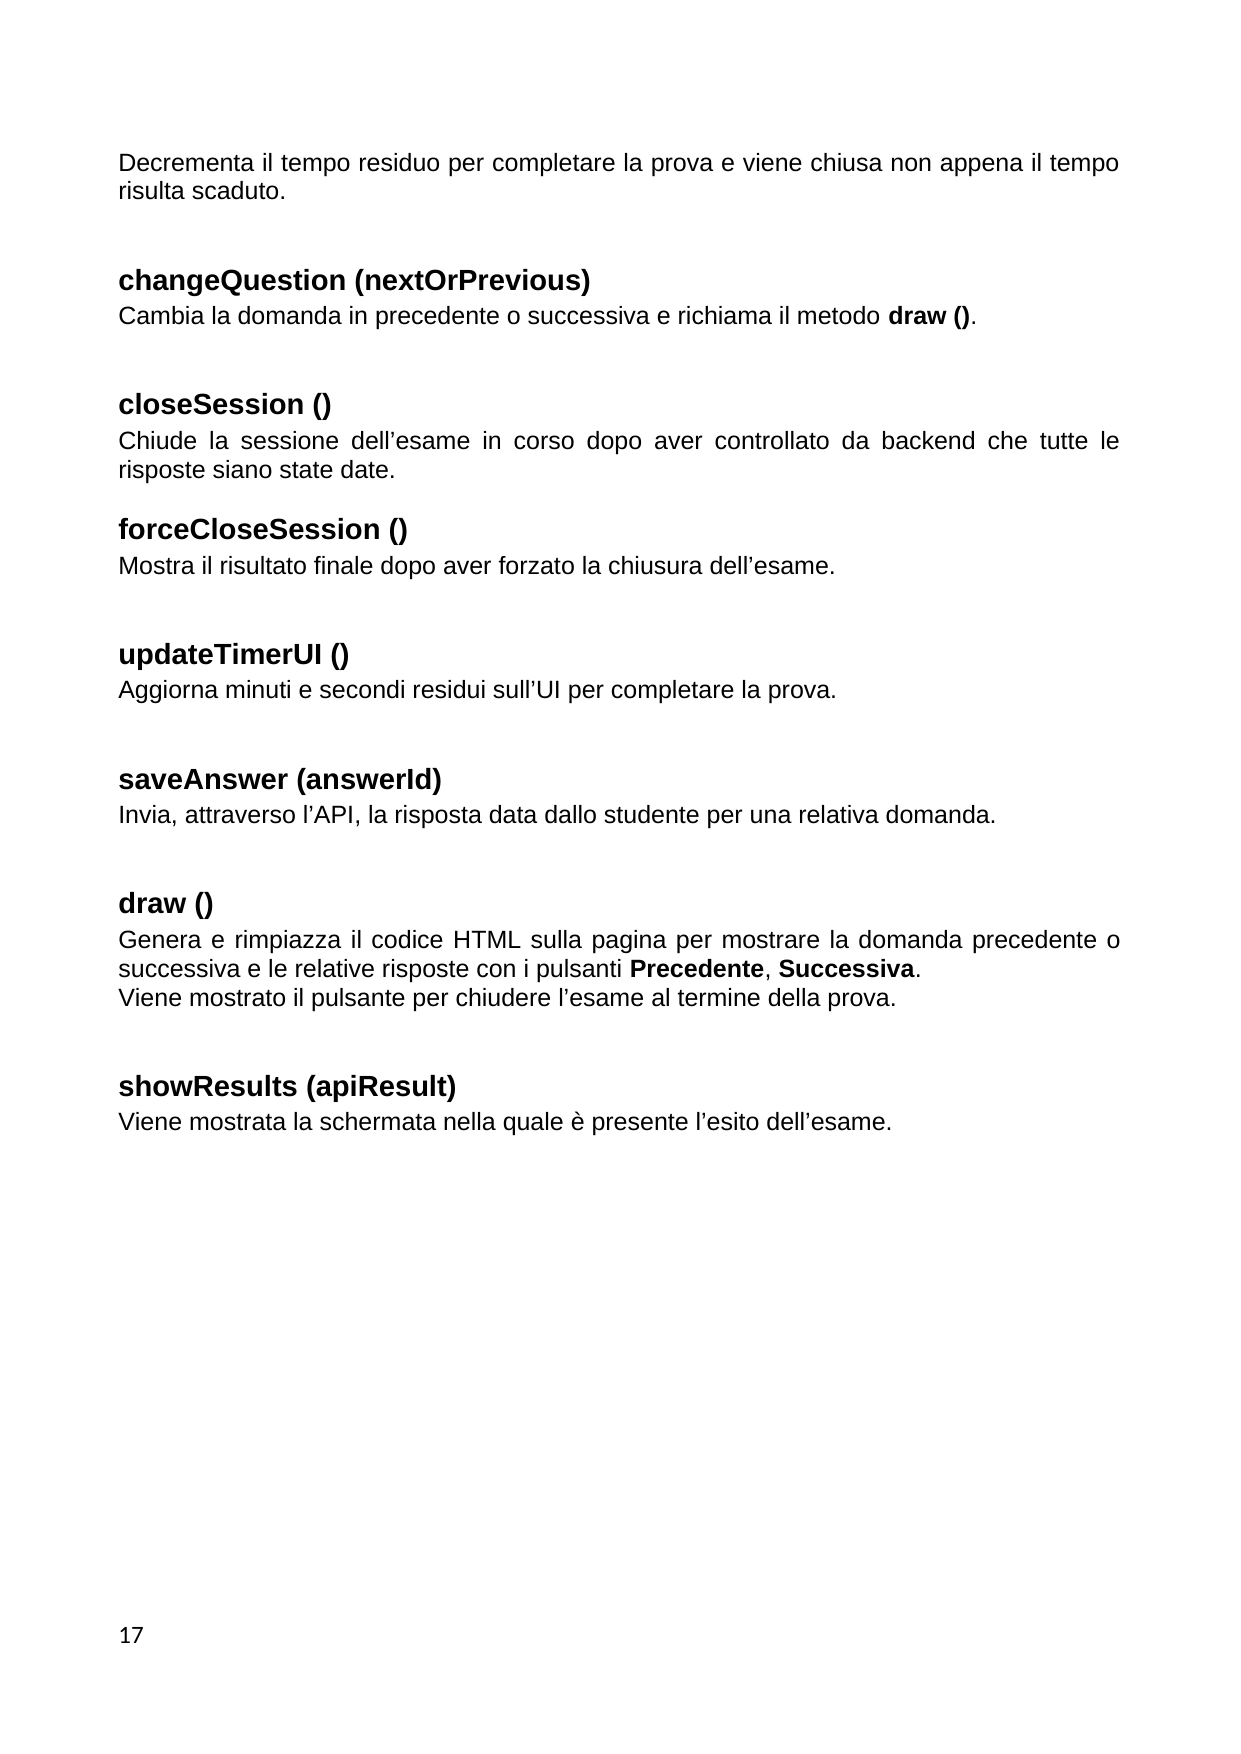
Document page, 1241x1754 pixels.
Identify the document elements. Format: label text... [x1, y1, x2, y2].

text Chiude la sessione dell’esame in corso dopo aver controllato da backend che tutte le risposte siano state date. [118, 426, 1122, 483]
text Viene mostrata la schermata nella quale è presente l’esito dell’esame. [118, 1107, 1122, 1136]
text Mostra il risultato finale dopo aver forzato la chiusura dell’esame. [118, 551, 1122, 579]
text draw () [118, 887, 1122, 920]
text saveAnswer (answerId) [118, 762, 1122, 795]
text Aggiorna minuti e secondi residui sull’UI per completare la prova. [118, 676, 1122, 704]
text Viene mostrato il pulsante per chiudere l’esame al termine della prova. [118, 983, 1122, 1011]
text Genera e rimpiazza il codice HTML sulla pagina per mostrare la domanda precedente o successiva e le relative risposte con i pulsanti Precedente, Successiva. [118, 925, 1122, 983]
text closeSession () [118, 387, 1122, 421]
text showResults (apiResult) [118, 1069, 1122, 1102]
text Decrementa il tempo residuo per completare la prova e viene chiusa non appena il tempo risulta scaduto. [118, 148, 1122, 205]
text updateTimerUI () [118, 637, 1122, 671]
text Invia, attraverso l’API, la risposta data dallo studente per una relativa domanda. [118, 800, 1122, 829]
text forceCloseSession () [118, 512, 1122, 546]
text Cambia la domanda in precedente o successiva e richiama il metodo draw (). [118, 301, 1122, 330]
text changeQuestion (nextOrPrevious) [118, 263, 1122, 296]
